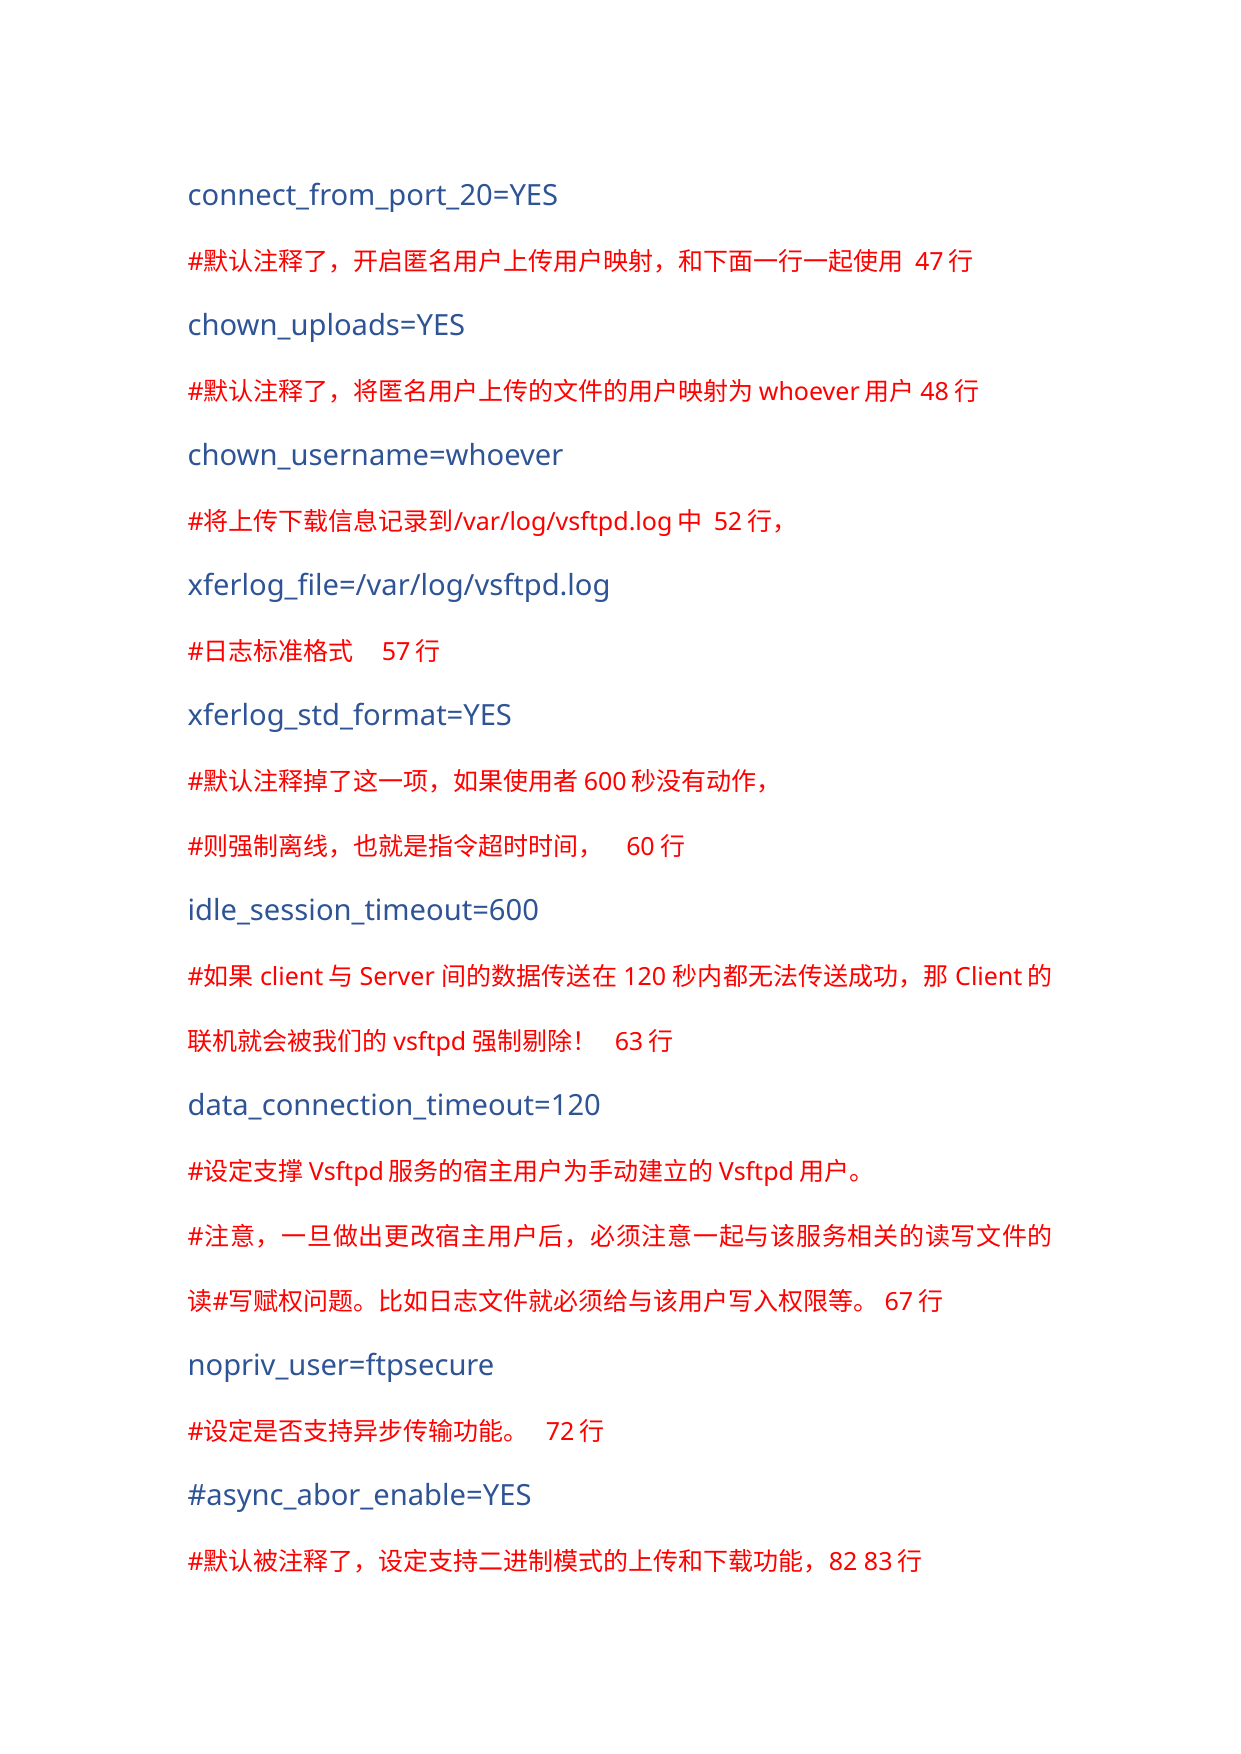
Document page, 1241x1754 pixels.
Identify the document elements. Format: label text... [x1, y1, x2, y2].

text xferlog_file=/var/log/vsftpd.log [187, 552, 1053, 617]
text #设定是否支持异步传输功能。 72行 [187, 1397, 1053, 1462]
text #则强制离线，也就是指令超时时间， 60行 [187, 812, 1053, 877]
text xferlog_std_format=YES [187, 682, 1053, 747]
text nopriv_user=ftpsecure [187, 1332, 1053, 1397]
text #如果 client与 Server 间的数据传送在 120 秒内都无法传送成功，那 Client的联机就会被我们的 vsftpd 强制剔除！ 63行 [187, 942, 1053, 1072]
text #默认注释掉了这一项，如果使用者600秒没有动作， [187, 747, 1053, 812]
text #设定支撑Vsftpd服务的宿主用户为手动建立的Vsftpd用户。 [187, 1137, 1053, 1202]
text #日志标准格式 57行 [187, 617, 1053, 682]
text #默认注释了，将匿名用户上传的文件的用户映射为whoever用户 48行 [187, 357, 1053, 422]
text #将上传下载信息记录到/var/log/vsftpd.log中 52行， [187, 487, 1053, 552]
text #默认被注释了，设定支持二进制模式的上传和下载功能，82 83行 [187, 1527, 1053, 1592]
text idle_session_timeout=600 [187, 877, 1053, 942]
text chown_uploads=YES [187, 292, 1053, 357]
text #默认注释了，开启匿名用户上传用户映射，和下面一行一起使用 47行 [187, 227, 1053, 292]
text #async_abor_enable=YES [187, 1462, 1053, 1527]
text connect_from_port_20=YES [187, 162, 1053, 227]
text data_connection_timeout=120 [187, 1072, 1053, 1137]
text chown_username=whoever [187, 422, 1053, 487]
text #注意，一旦做出更改宿主用户后，必须注意一起与该服务相关的读写文件的读#写赋权问题。比如日志文件就必须给与该用户写入权限等。 67行 [187, 1202, 1053, 1332]
